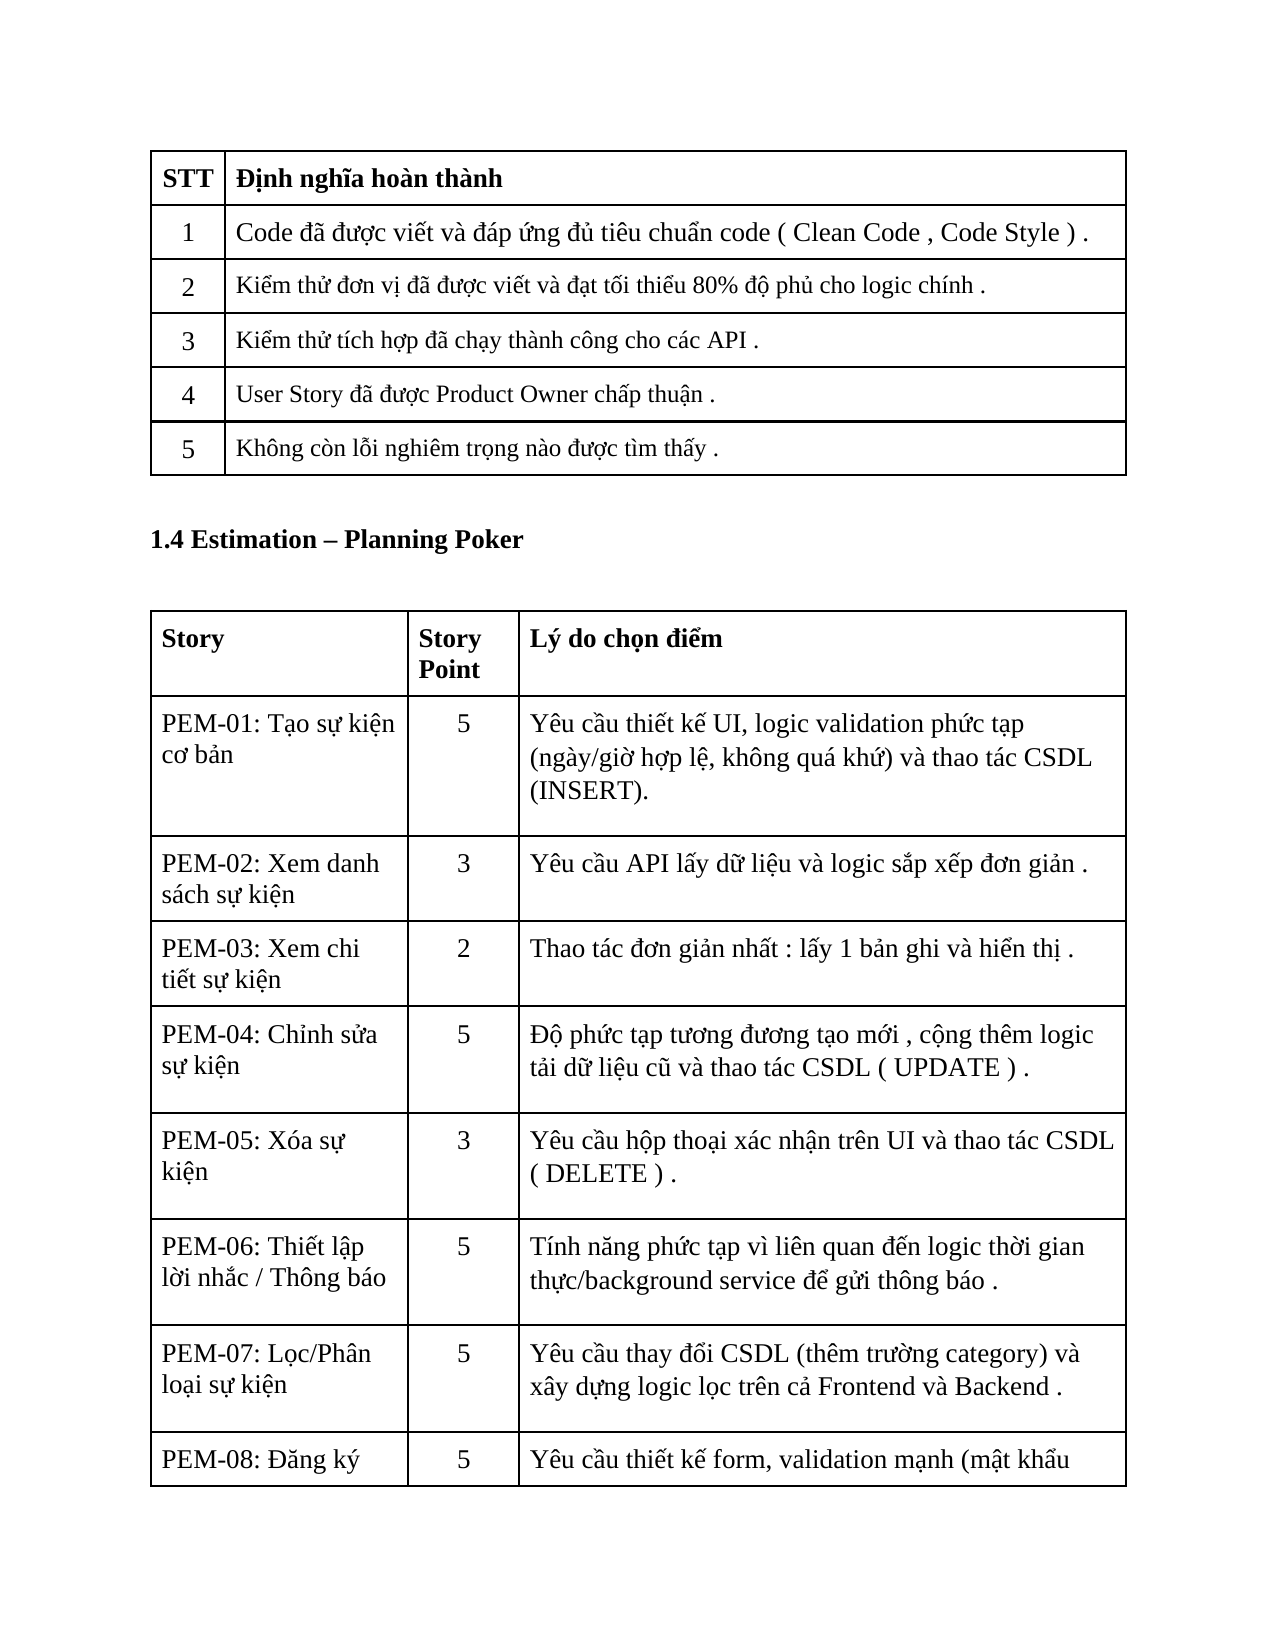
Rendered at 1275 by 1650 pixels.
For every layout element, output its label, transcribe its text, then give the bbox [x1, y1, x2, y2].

table_cell 2 [409, 922, 518, 1005]
table_cell Code đã được viết và đáp ứng đủ tiêu chuẩn code ( Clean Code , Code Style ) . [226, 206, 1125, 258]
table_cell 3 [409, 1114, 518, 1218]
table_cell Yêu cầu API lấy dữ liệu và logic sắp xếp đơn giản . [520, 837, 1125, 920]
table_cell Tính năng phức tạp vì liên quan đến logic thời gian thực/background service để gửi thông báo . [520, 1220, 1125, 1324]
table_cell 3 [409, 837, 518, 920]
table_cell Kiểm thử tích hợp đã chạy thành công cho các API . [226, 314, 1125, 366]
table_cell 2 [152, 260, 224, 312]
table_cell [520, 1433, 1125, 1485]
table_cell PEM-06: Thiết lập lời nhắc / Thông báo [152, 1220, 407, 1324]
text 1.4 Estimation – Planning Poker [150, 523, 1125, 554]
table_cell PEM-02: Xem danh sách sự kiện [152, 837, 407, 920]
table_header Lý do chọn điểm [520, 612, 1125, 695]
table_header STT [152, 152, 224, 204]
table_cell 5 [409, 1007, 518, 1112]
table_cell 5 [409, 1326, 518, 1431]
table_cell Kiểm thử đơn vị đã được viết và đạt tối thiểu 80% độ phủ cho logic chính . [226, 260, 1125, 312]
table_cell 1 [152, 206, 224, 258]
table_cell PEM-08: Đăng ký [152, 1433, 407, 1485]
table_header Story [152, 612, 407, 695]
table_cell PEM-01: Tạo sự kiện cơ bản [152, 697, 407, 835]
table_cell 4 [152, 368, 224, 420]
table_cell Yêu cầu hộp thoại xác nhận trên UI và thao tác CSDL ( DELETE ) . [520, 1114, 1125, 1218]
table_cell 5 [409, 1433, 518, 1485]
table_cell Độ phức tạp tương đương tạo mới , cộng thêm logic tải dữ liệu cũ và thao tác CSDL ( UPDATE ) . [520, 1007, 1125, 1112]
table_header Định nghĩa hoàn thành [226, 152, 1125, 204]
table_cell Yêu cầu thay đổi CSDL (thêm trường category) và xây dựng logic lọc trên cả Frontend và Backend . [520, 1326, 1125, 1431]
table_cell User Story đã được Product Owner chấp thuận . [226, 368, 1125, 420]
table_cell PEM-05: Xóa sự kiện [152, 1114, 407, 1218]
table_cell PEM-04: Chỉnh sửa sự kiện [152, 1007, 407, 1112]
table_cell 5 [152, 423, 224, 474]
table_cell PEM-07: Lọc/Phân loại sự kiện [152, 1326, 407, 1431]
table_cell Yêu cầu thiết kế UI, logic validation phức tạp (ngày/giờ hợp lệ, không quá khứ) và thao tác CSDL (INSERT). [520, 697, 1125, 835]
table_header Story Point [409, 612, 518, 695]
table_cell 5 [409, 1220, 518, 1324]
table_cell 3 [152, 314, 224, 366]
table_cell PEM-03: Xem chi tiết sự kiện [152, 922, 407, 1005]
table_cell 5 [409, 697, 518, 835]
table_cell Thao tác đơn giản nhất : lấy 1 bản ghi và hiển thị . [520, 922, 1125, 1005]
table_cell Không còn lỗi nghiêm trọng nào được tìm thấy . [226, 423, 1125, 474]
